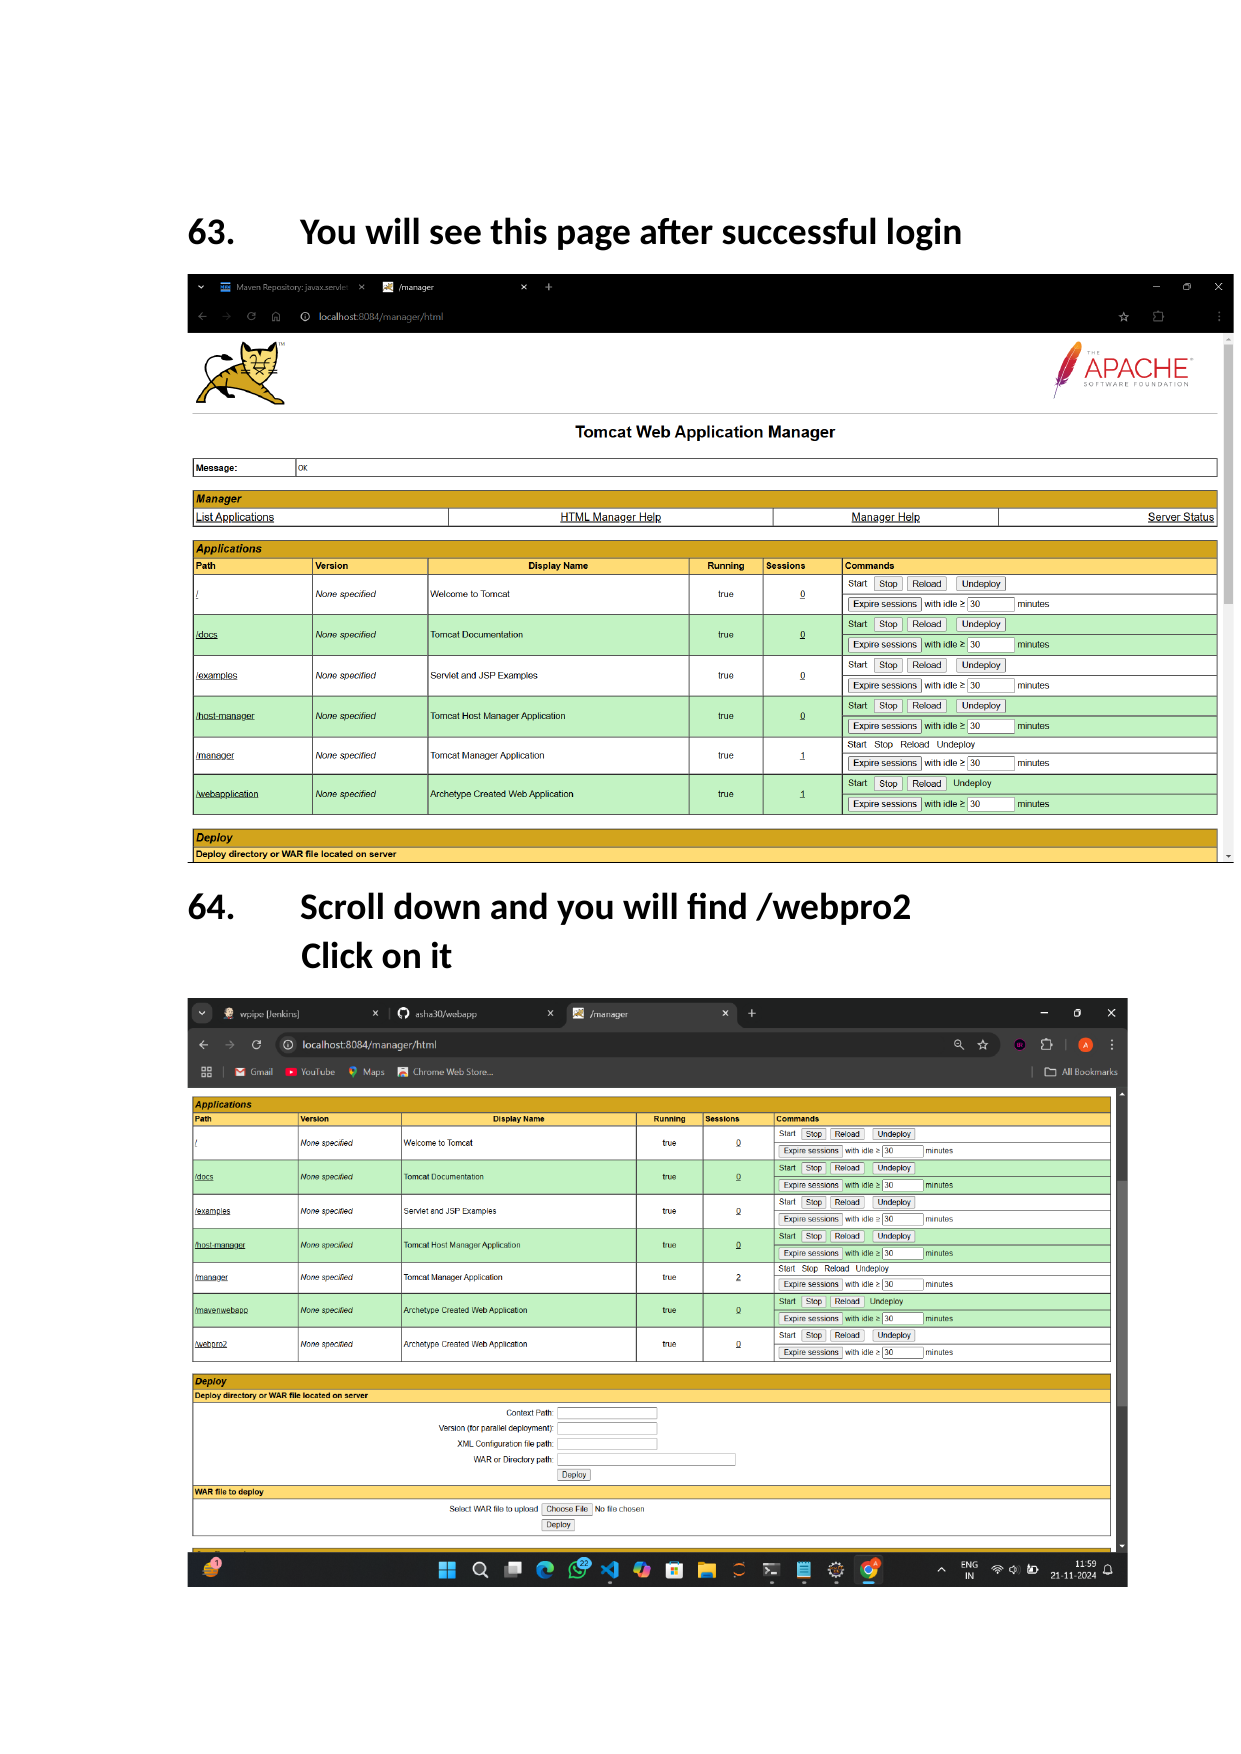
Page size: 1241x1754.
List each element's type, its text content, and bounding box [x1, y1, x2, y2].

list Scroll down and you will find /webpro2 [187, 883, 1090, 929]
picture [187, 998, 1128, 1587]
picture [187, 274, 1234, 863]
list Click on it [225, 932, 1090, 978]
list You will see this page after successful login [187, 208, 1090, 254]
